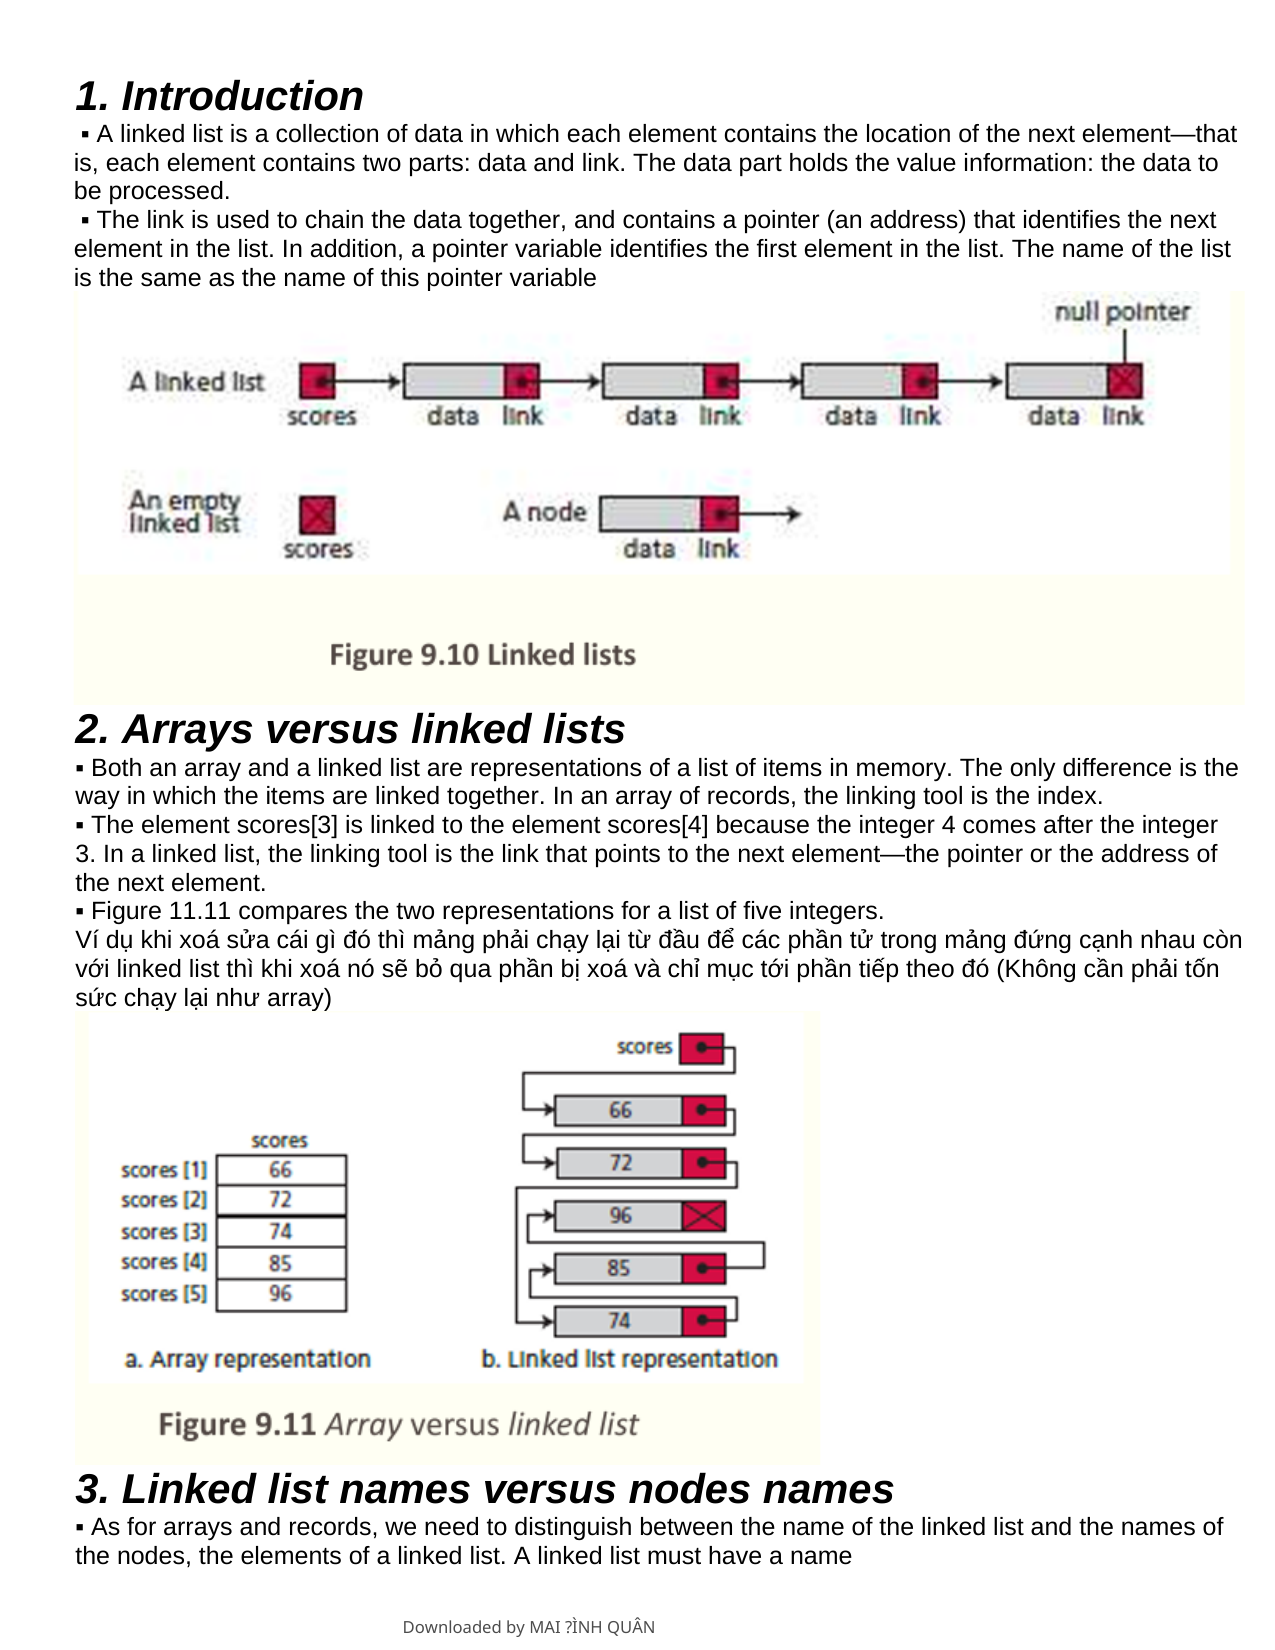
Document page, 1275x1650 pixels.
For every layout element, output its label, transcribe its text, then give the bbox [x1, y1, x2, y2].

list ▪ The element scores[3] is linked to the element scores[4] because the integer 4 comes after the integer 3. In a linked list, the linking tool is the link that points to the next element—the pointer or the address of the next element. [75, 810, 1246, 896]
list Ví dụ khi xoá sửa cái gì đó thì mảng phải chạy lại từ đầu để các phần tử trong mảng đứng cạnh nhau còn với linked list thì khi xoá nó sẽ bỏ qua phần bị xoá và chỉ mục tới phần tiếp theo đó (Không cần phải tốn sức chạy lại như array) [75, 925, 1246, 1011]
subtitle Linked list names versus nodes names [75, 1464, 1246, 1512]
picture [73, 291, 1245, 705]
list ▪ Figure 11.11 compares the two representations for a list of five integers. [75, 896, 1246, 925]
list ▪ Both an array and a linked list are representations of a list of items in memory. The only difference is the way in which the items are linked together. In an array of records, the linking tool is the index. [75, 753, 1246, 810]
subtitle 1. Introduction [75, 71, 1246, 119]
subtitle 2. Arrays versus linked lists [75, 705, 1246, 753]
text ▪ A linked list is a collection of data in which each element contains the location of the next element—that is, each element contains two parts: data and link. The data part holds the value information: the data to be processed. [74, 119, 1246, 205]
list ▪ As for arrays and records, we need to distinguish between the name of the linked list and the names of the nodes, the elements of a linked list. A linked list must have a name [75, 1512, 1246, 1570]
text ▪ The link is used to chain the data together, and contains a pointer (an address) that identifies the next element in the list. In addition, a pointer variable identifies the first element in the list. The name of the list is the same as the name of this pointer variable [74, 205, 1246, 291]
picture [75, 1011, 821, 1465]
